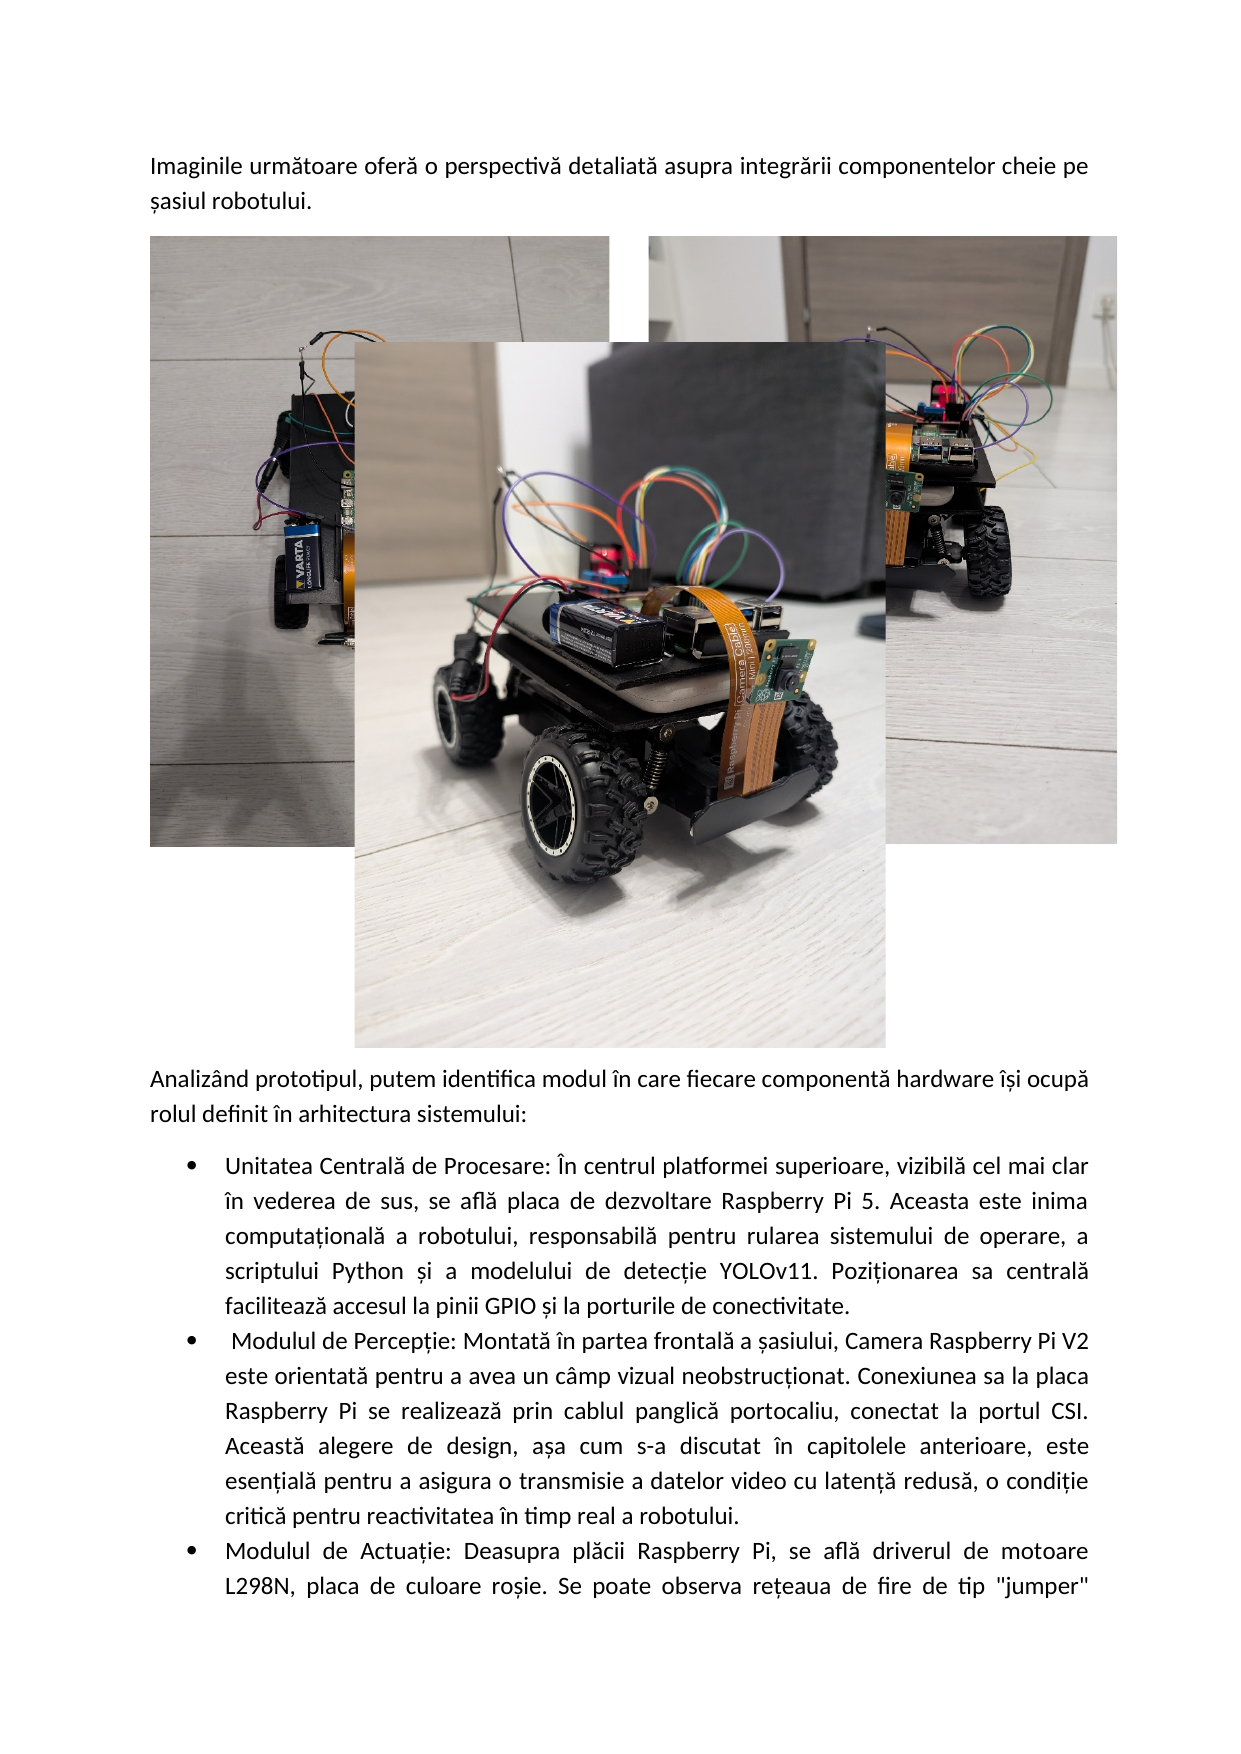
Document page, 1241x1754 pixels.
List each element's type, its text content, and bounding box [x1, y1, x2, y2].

text Imaginile următoare oferă o perspectivă detaliată asupra integrării componentelor cheie pe șasiul robotului. [150, 150, 1090, 216]
list Unitatea Centrală de Procesare: În centrul platformei superioare, vizibilă cel mai clar în vederea de sus, se află placa de dezvoltare Raspberry Pi 5. Aceasta este inima computațională a robotului, responsabilă pentru rularea sistemului de operare, a scriptului Python și a modelului de detecție YOLOv11. Poziționarea sa centrală facilitează accesul la pinii GPIO și la porturile de conectivitate. [187, 1150, 1090, 1321]
text Analizând prototipul, putem identifica modul în care fiecare componentă hardware își ocupă rolul definit în arhitectura sistemului: [150, 1063, 1090, 1129]
picture [150, 236, 1118, 1048]
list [187, 1535, 1090, 1601]
list Modulul de Percepție: Montată în partea frontală a șasiului, Camera Raspberry Pi V2 este orientată pentru a avea un câmp vizual neobstrucționat. Conexiunea sa la placa Raspberry Pi se realizează prin cablul panglică portocaliu, conectat la portul CSI. Această alegere de design, așa cum s-a discutat în capitolele anterioare, este esențială pentru a asigura o transmisie a datelor video cu latență redusă, o condiție critică pentru reactivitatea în timp real a robotului. [187, 1325, 1090, 1531]
